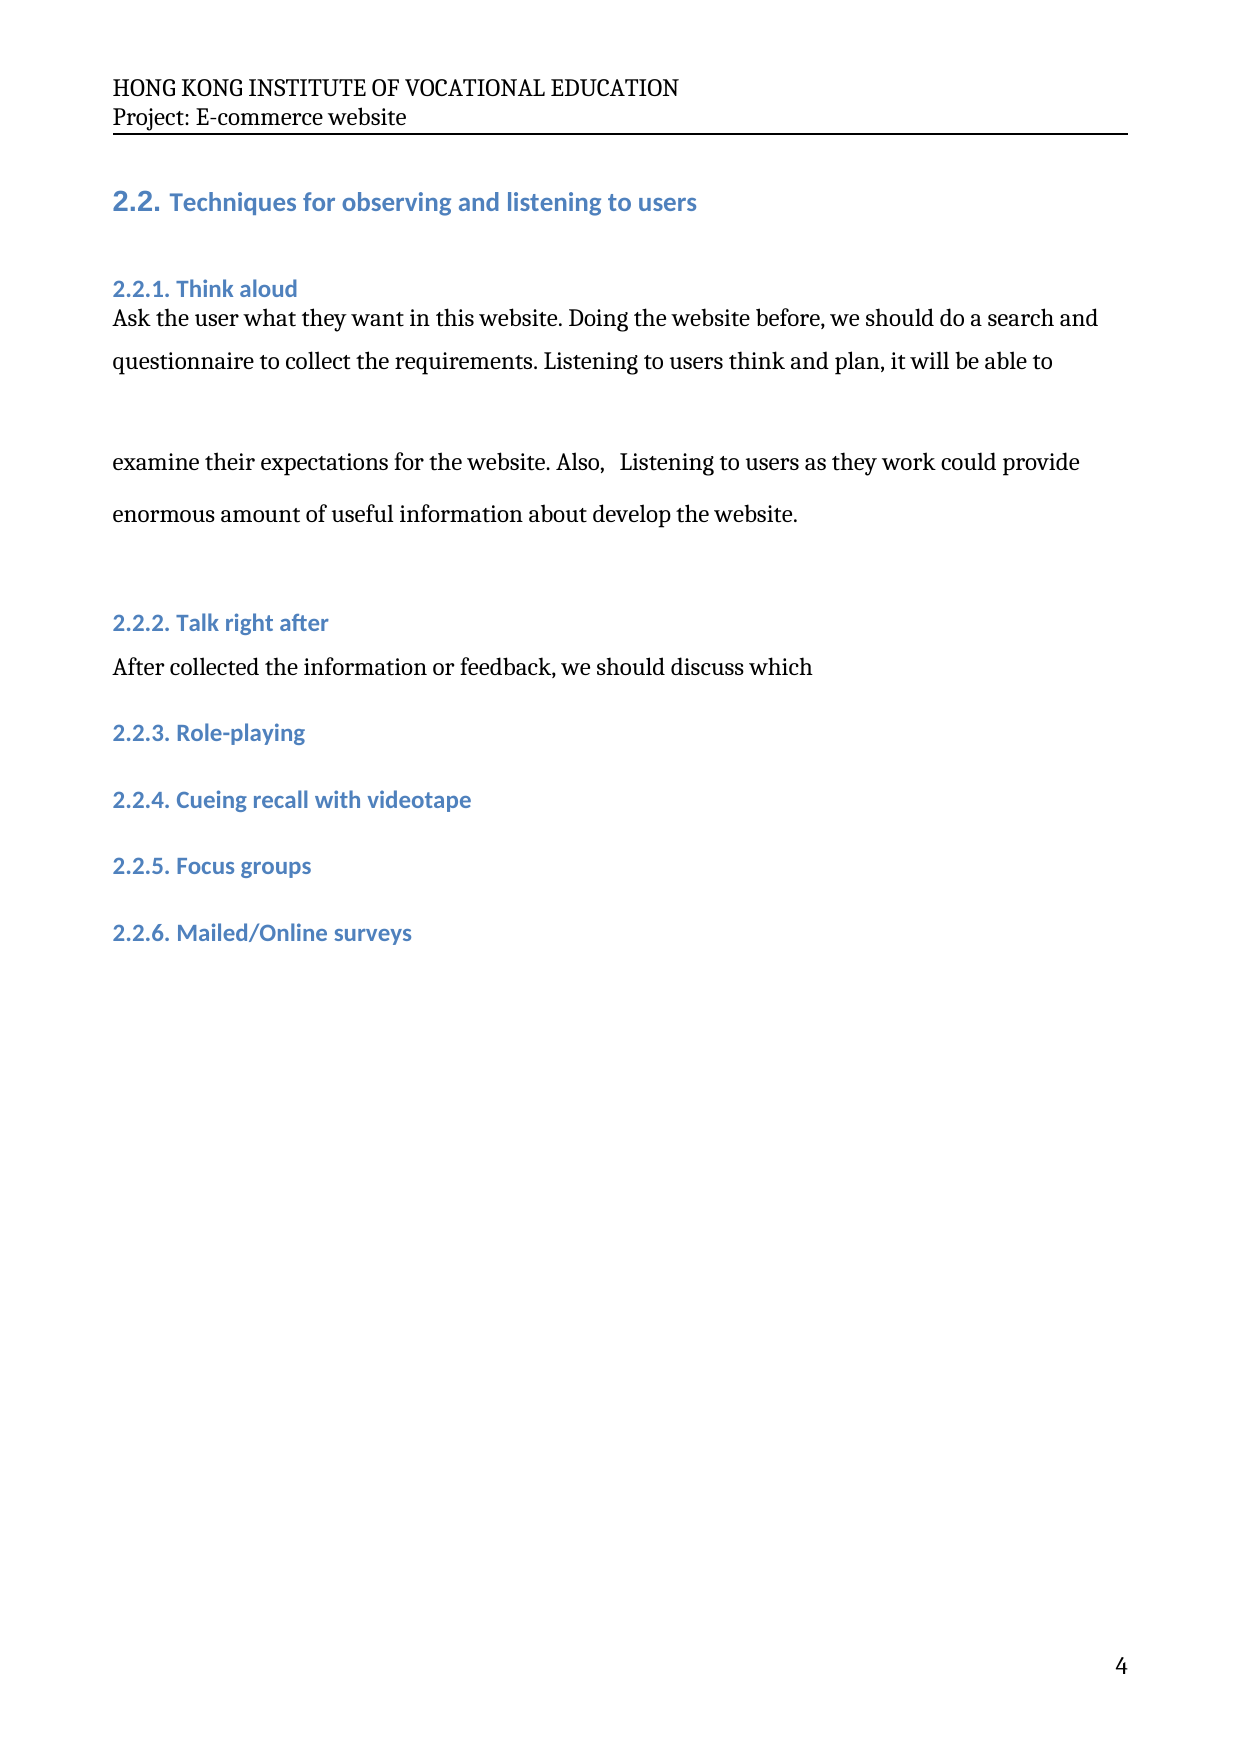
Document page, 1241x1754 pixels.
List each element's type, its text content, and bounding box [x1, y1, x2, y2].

subtitle 2.2.4. Cueing recall with videotape [112, 784, 1128, 814]
subtitle 2.2.6. Mailed/Online surveys [112, 917, 1128, 947]
subtitle 2.2. Techniques for observing and listening to users [112, 184, 1128, 219]
text After collected the information or feedback, we should discuss which [112, 653, 1128, 682]
subtitle 2.2.2. Talk right after [112, 607, 1128, 638]
subtitle 2.2.1. Think aloud [112, 273, 1128, 303]
subtitle 2.2.5. Focus groups [112, 850, 1128, 881]
subtitle 2.2.3. Role-playing [112, 717, 1128, 748]
text Ask the user what they want in this website. Doing the website before, we should do a search and questionnaire to collect the requirements. Listening to users think and plan, it will be able to examine their expectations for the website. Also, Listening to users as they work could provide enormous amount of useful information about develop the website. [112, 303, 1128, 529]
